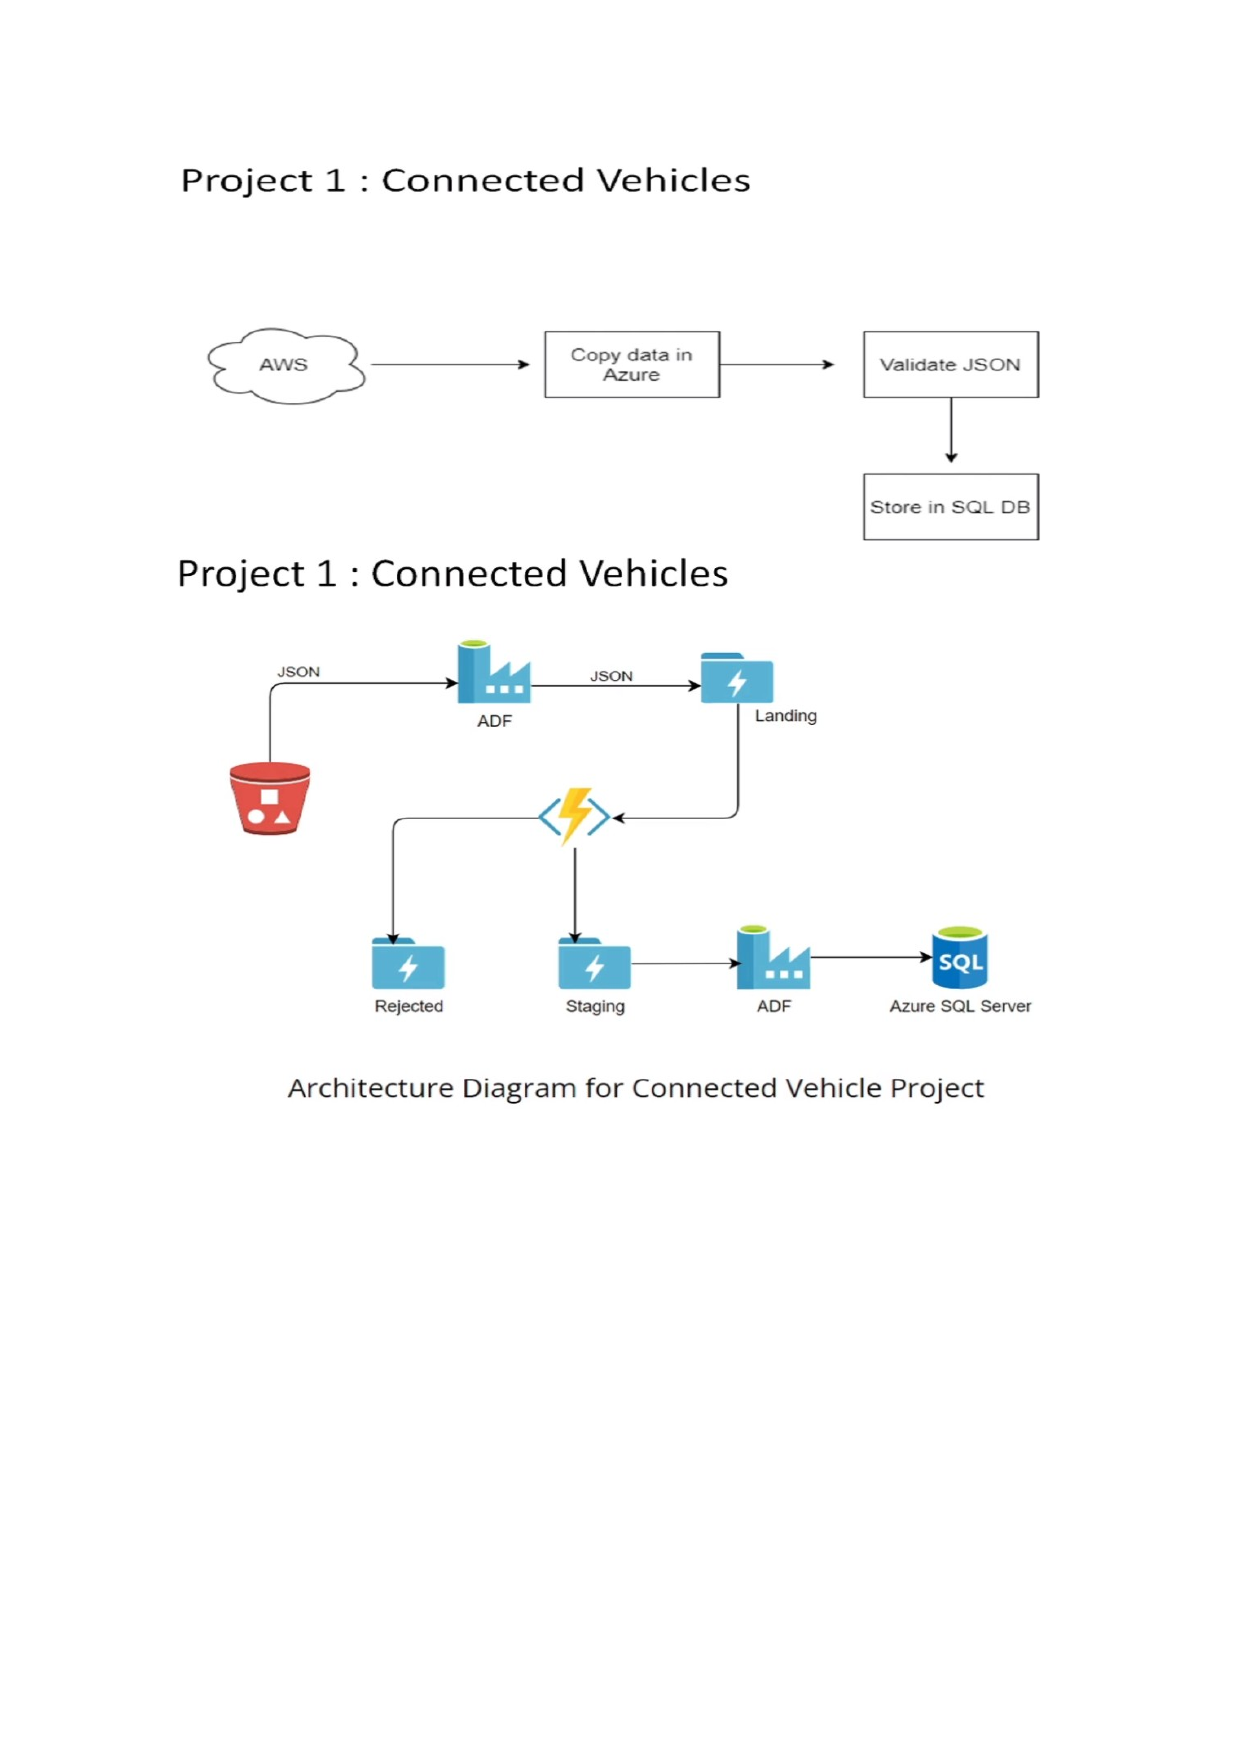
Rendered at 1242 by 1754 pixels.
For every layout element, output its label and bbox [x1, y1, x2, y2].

picture [182, 166, 1041, 541]
picture [178, 557, 1035, 1109]
